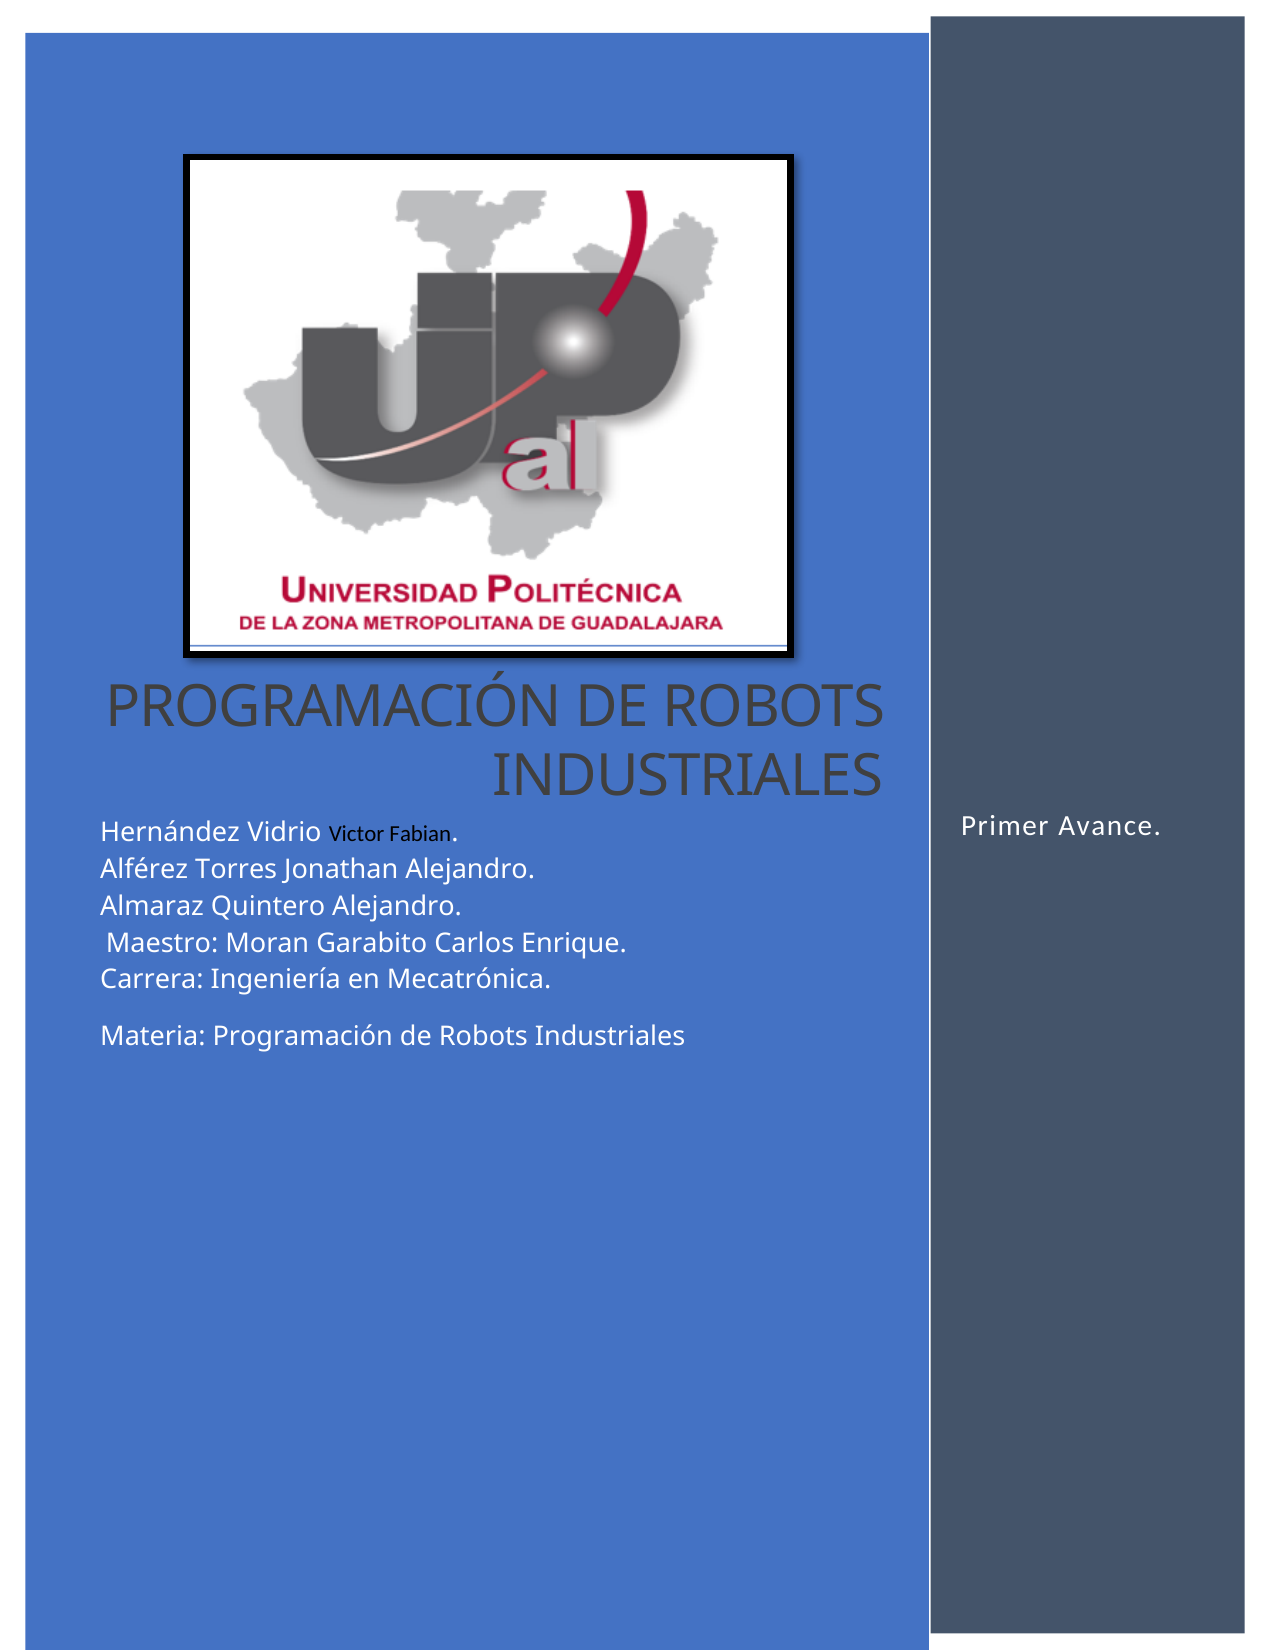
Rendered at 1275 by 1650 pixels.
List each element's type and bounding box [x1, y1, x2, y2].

picture [190, 160, 787, 651]
